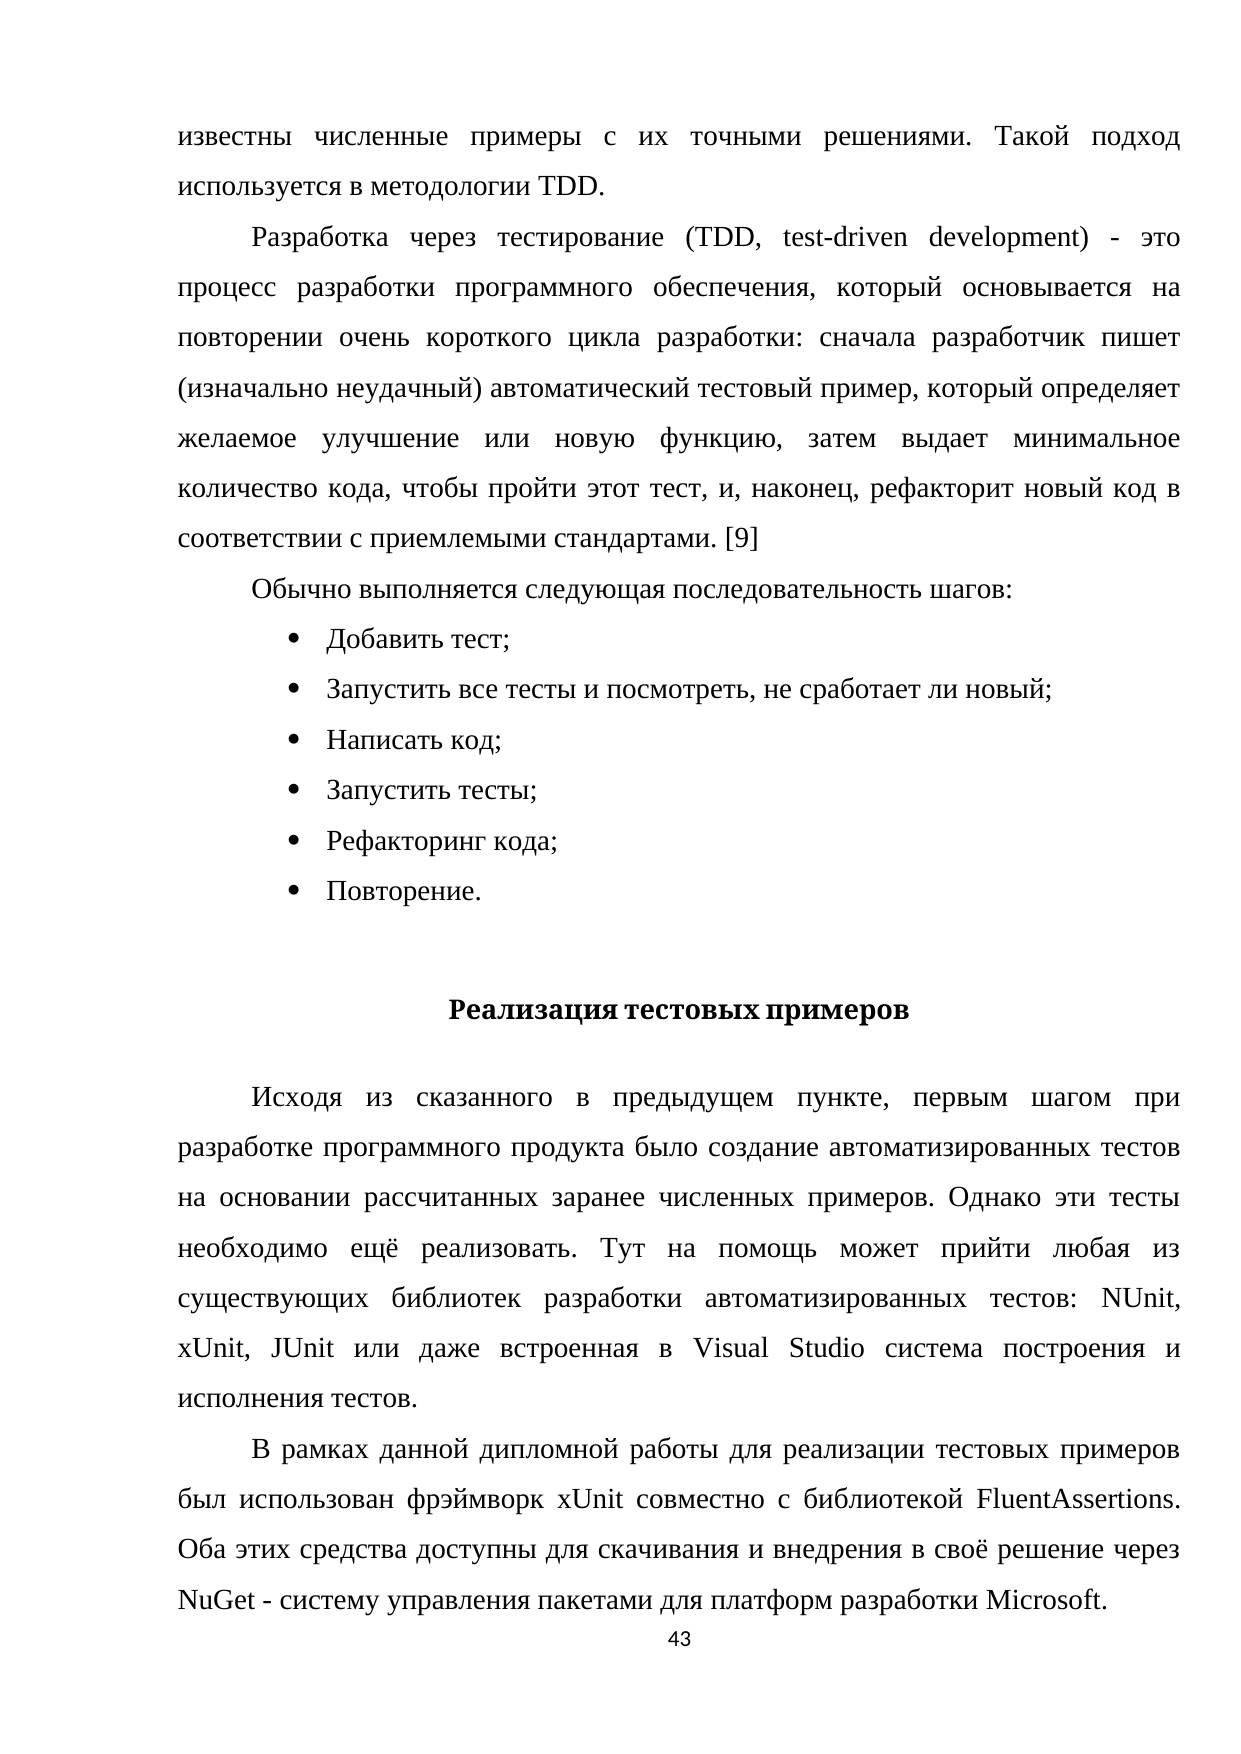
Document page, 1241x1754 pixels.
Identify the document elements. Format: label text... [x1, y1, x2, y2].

list Повторение. [288, 873, 1181, 907]
list Рефакторинг кода; [288, 823, 1181, 857]
list Исходя из сказанного в предыдущем пункте, первым шагом при разработке программного продукта было создание автоматизированных тестов на основании рассчитанных заранее численных примеров. Однако эти тесты необходимо ещё реализовать. Тут на помощь может прийти любая из существующих библиотек разработки автоматизированных тестов: NUnit, xUnit, JUnit или даже встроенная в Visual Studio система построения и исполнения тестов. [177, 1079, 1181, 1414]
list Написать код; [288, 722, 1181, 756]
list В рамках данной дипломной работы для реализации тестовых примеров был использован фрэймворк xUnit совместно с библиотекой FluentAssertions. Оба этих средства доступны для скачивания и внедрения в своё решение через NuGet - систему управления пакетами для платформ разработки Microsoft. [177, 1431, 1181, 1615]
list Разработка через тестирование (TDD, test-driven development) - это процесс разработки программного обеспечения, который основывается на повторении очень короткого цикла разработки: сначала разработчик пишет (изначально неудачный) автоматический тестовый пример, который определяет желаемое улучшение или новую функцию, затем выдает минимальное количество кода, чтобы пройти этот тест, и, наконец, рефакторит новый код в соответствии с приемлемыми стандартами. [9] [177, 219, 1181, 554]
list Обычно выполняется следующая последовательность шагов: [177, 571, 1181, 604]
list Запустить все тесты и посмотреть, не сработает ли новый; [288, 672, 1181, 705]
list Запустить тесты; [288, 772, 1181, 806]
list Добавить тест; [288, 621, 1181, 655]
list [177, 118, 1181, 202]
subtitle Реализация тестовых примеров [177, 995, 1181, 1026]
